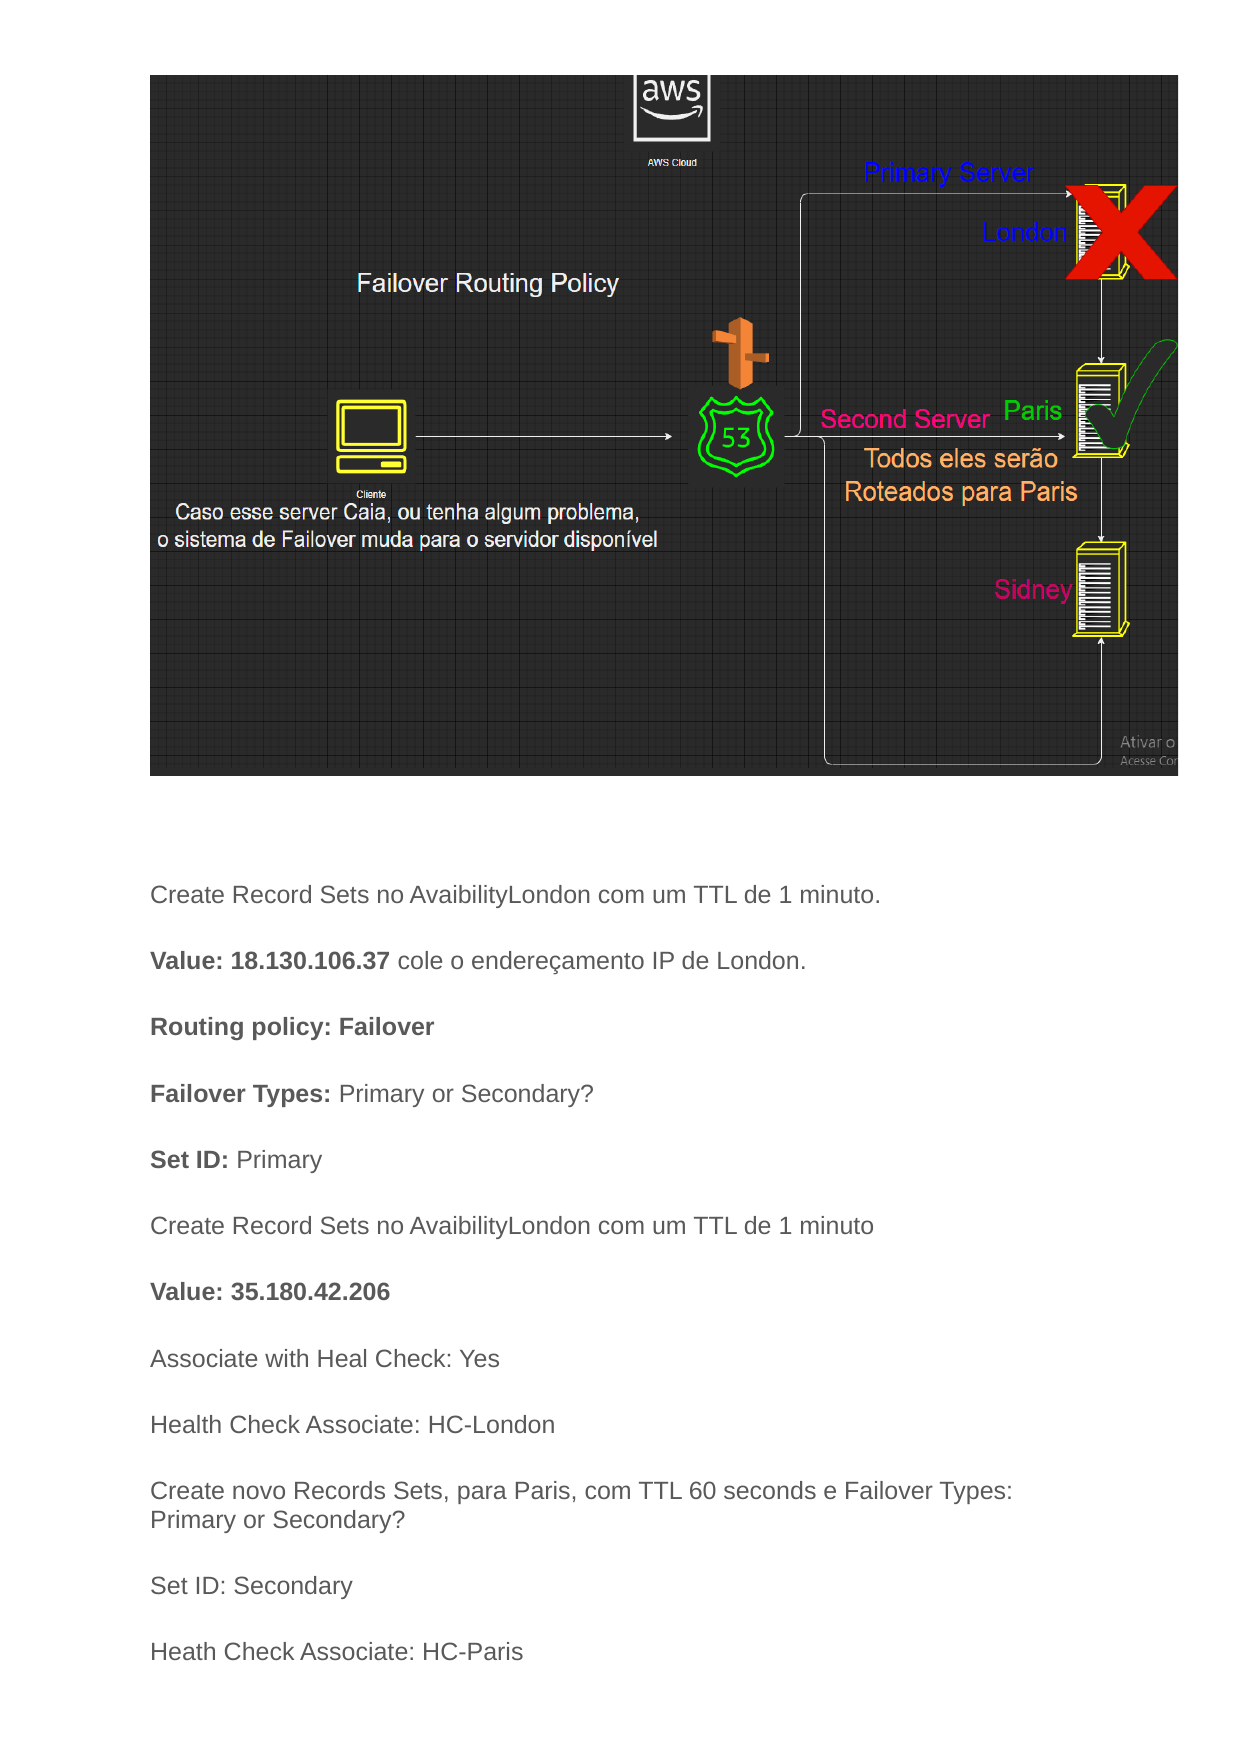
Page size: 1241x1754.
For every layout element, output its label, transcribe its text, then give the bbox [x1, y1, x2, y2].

text Value: 18.130.106.37 cole o endereçamento IP de London. [150, 946, 1090, 975]
text Associate with Heal Check: Yes [150, 1343, 1090, 1372]
text Create novo Records Sets, para Paris, com TTL 60 seconds e Failover Types: Primary or Secondary? [150, 1476, 1090, 1533]
text Heath Check Associate: HC-Paris [150, 1637, 1090, 1666]
text Set ID: Secondary [150, 1571, 1090, 1600]
text Value: 35.180.42.206 [150, 1277, 1090, 1306]
text Create Record Sets no AvaibilityLondon com um TTL de 1 minuto. [150, 880, 1090, 908]
text Set ID: Primary [150, 1145, 1090, 1173]
text Health Check Associate: HC-London [150, 1410, 1090, 1438]
text Create Record Sets no AvaibilityLondon com um TTL de 1 minuto [150, 1211, 1090, 1240]
text Routing policy: Failover [150, 1012, 1090, 1041]
picture [150, 75, 1179, 776]
text Failover Types: Primary or Secondary? [150, 1078, 1090, 1107]
